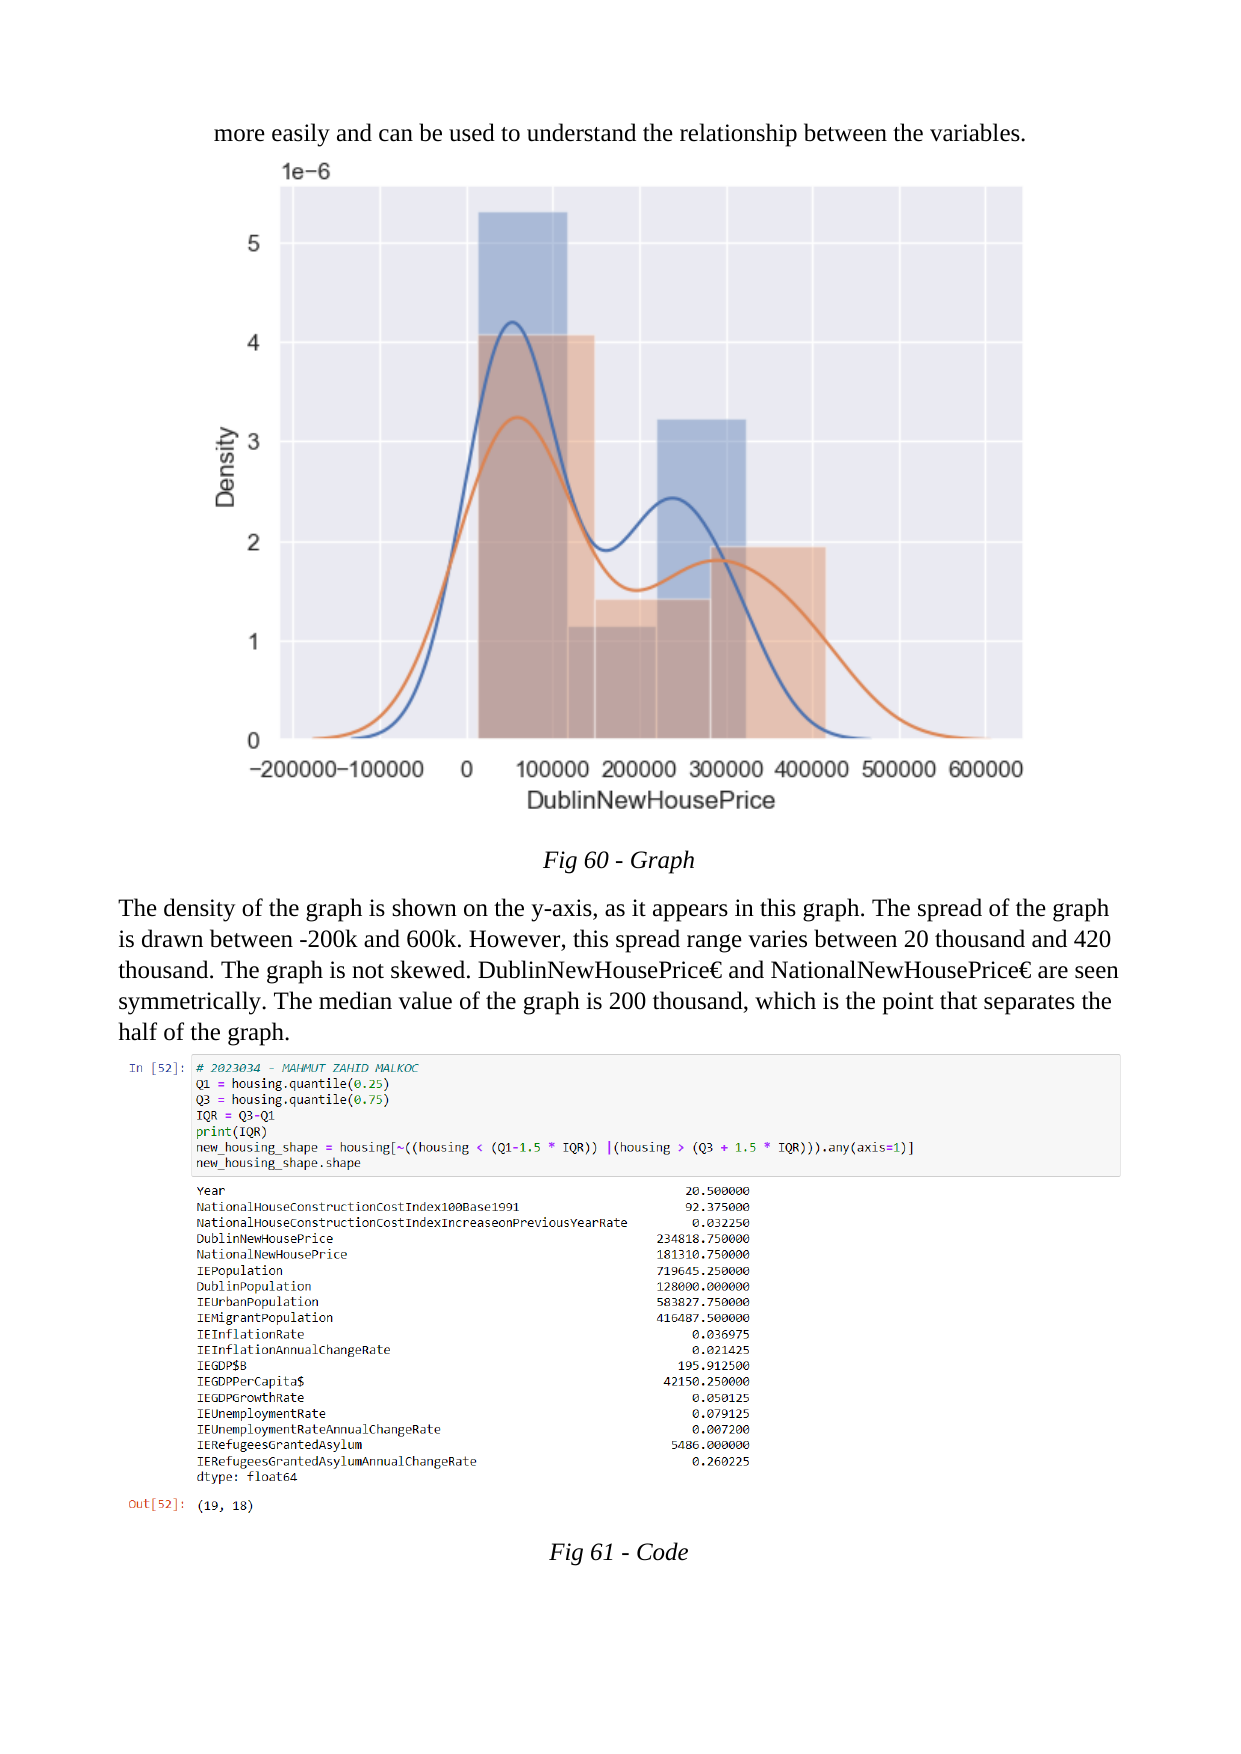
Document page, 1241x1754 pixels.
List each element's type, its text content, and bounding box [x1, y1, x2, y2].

text Fig 60 - Graph [118, 846, 1122, 874]
picture [201, 148, 1039, 827]
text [118, 118, 1122, 827]
picture [118, 1048, 1123, 1519]
text Fig 61 - Code [118, 1537, 1122, 1566]
text The density of the graph is shown on the y-axis, as it appears in this graph. The spread of the graph is drawn between -200k and 600k. However, this spread range varies between 20 thousand and 420 thousand. The graph is not skewed. DublinNewHousePrice€ and NationalNewHousePrice€ are seen symmetrically. The median value of the graph is 200 thousand, which is the point that separates the half of the graph. [118, 893, 1122, 1048]
